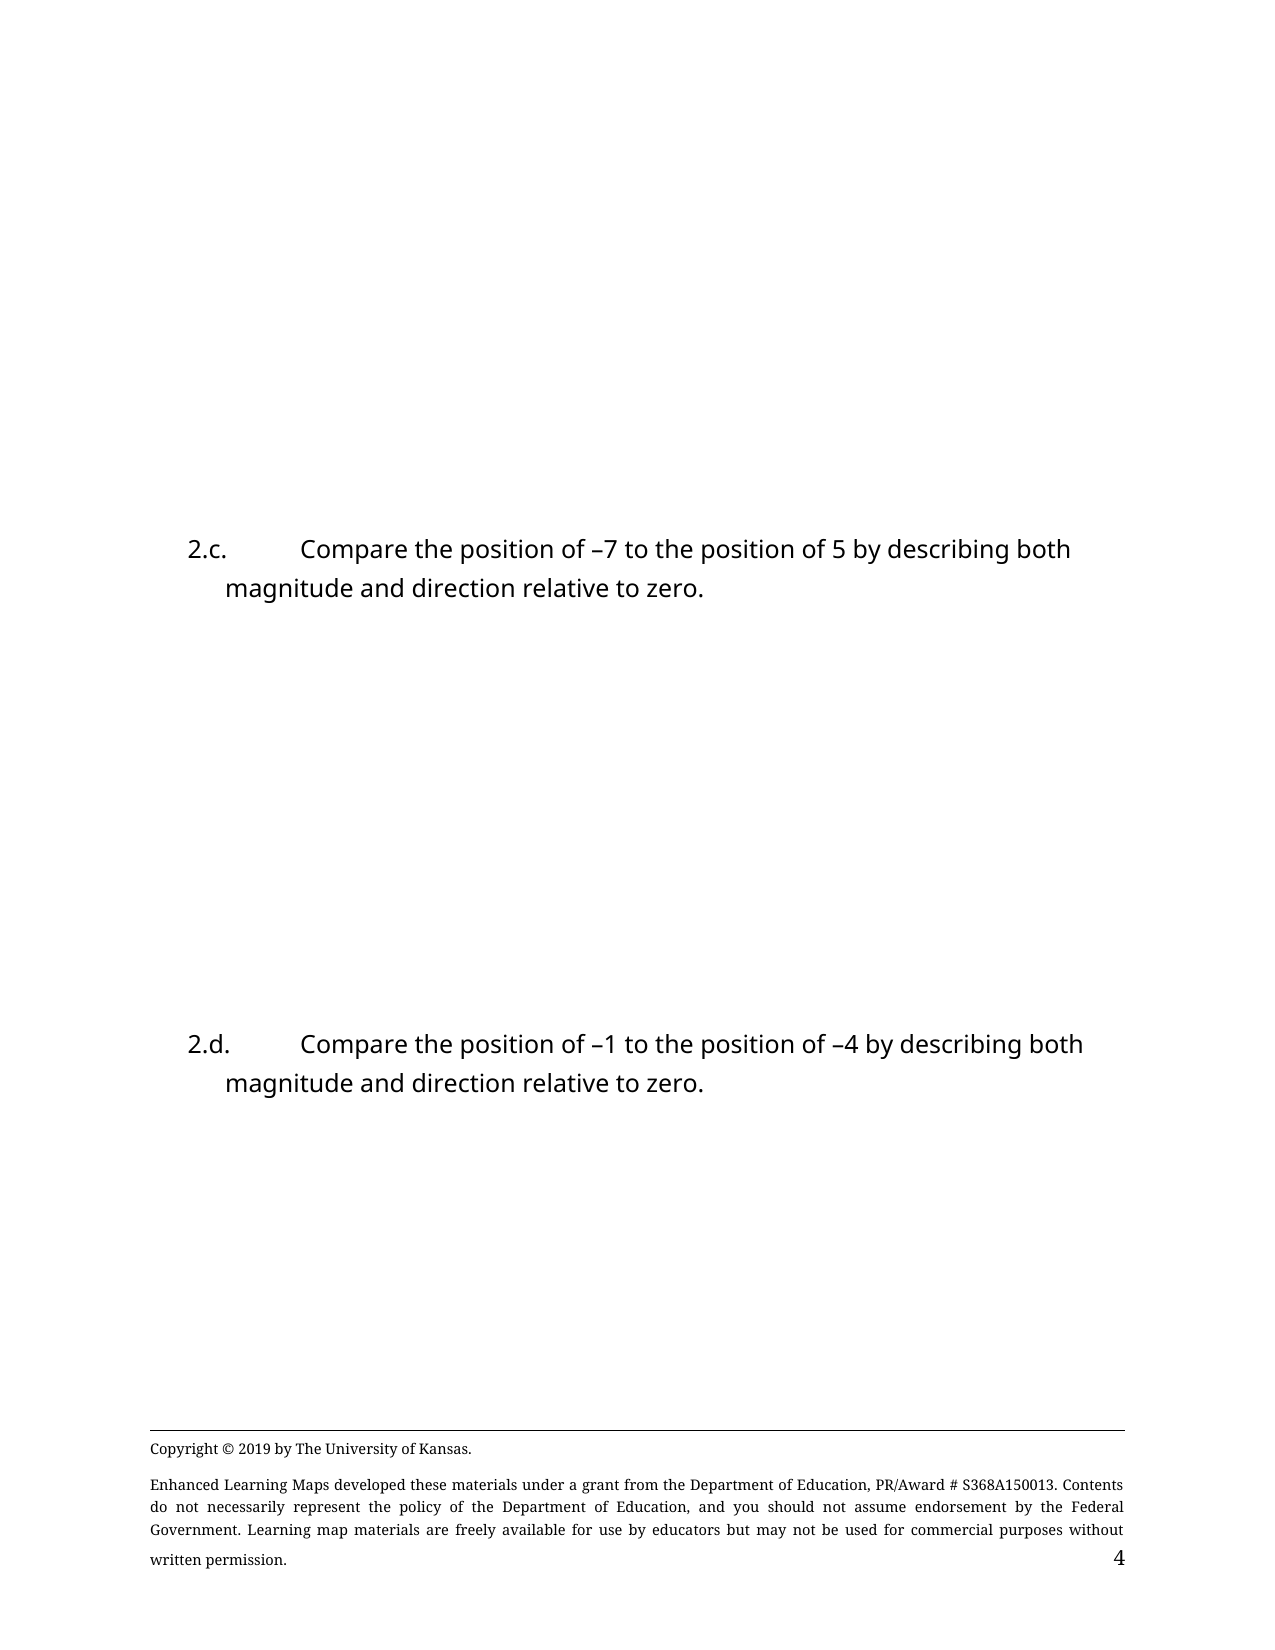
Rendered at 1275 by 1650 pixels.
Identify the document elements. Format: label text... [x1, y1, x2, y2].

list Compare the position of –7 to the position of 5 by describing both magnitude and direction relative to zero. [187, 531, 1125, 719]
list Compare the position of –1 to the position of –4 by describing both magnitude and direction relative to zero. [187, 1027, 1125, 1175]
